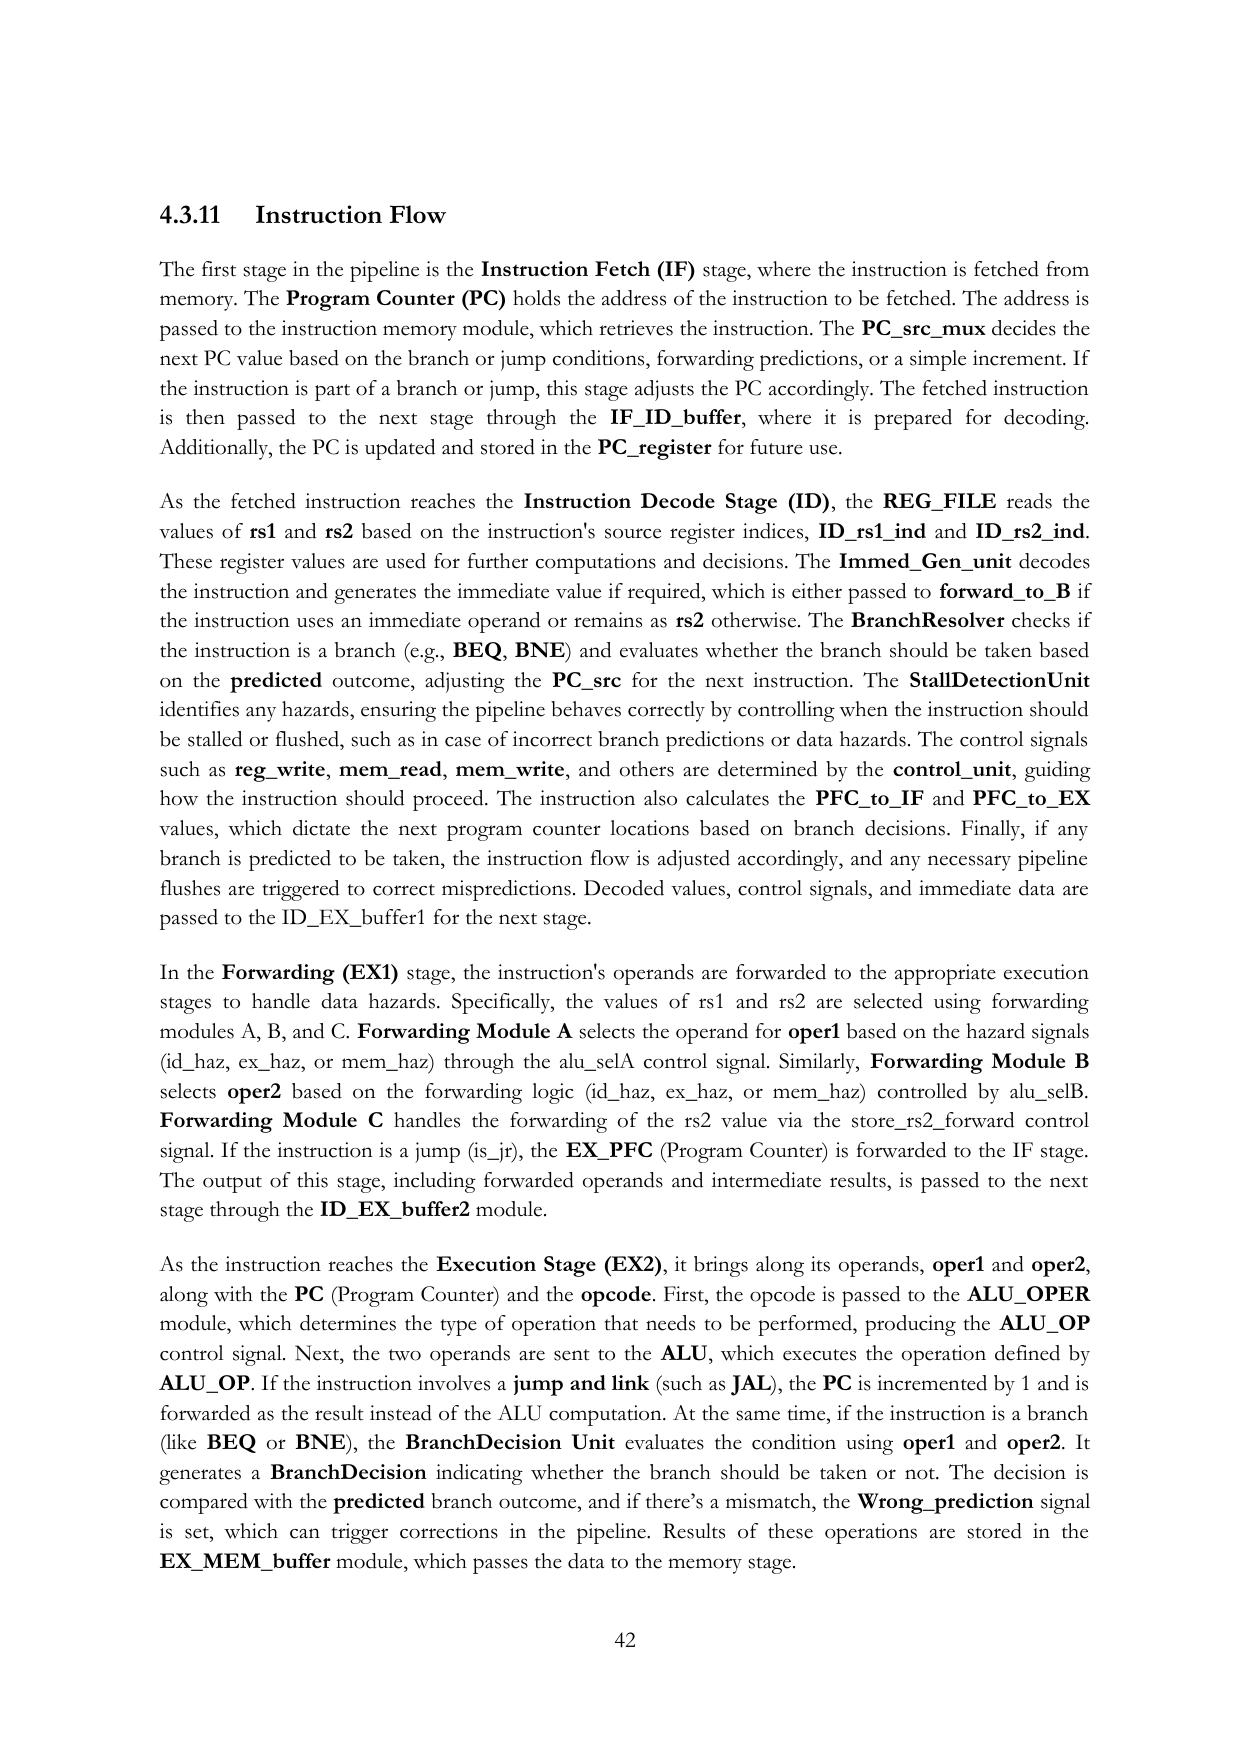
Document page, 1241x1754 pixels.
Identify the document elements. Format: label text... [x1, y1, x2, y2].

text The first stage in the pipeline is the Instruction Fetch (IF) stage, where the instruction is fetched from memory. The Program Counter (PC) holds the address of the instruction to be fetched. The address is passed to the instruction memory module, which retrieves the instruction. The PC_src_mux decides the next PC value based on the branch or jump conditions, forwarding predictions, or a simple increment. If the instruction is part of a branch or jump, this stage adjusts the PC accordingly. The fetched instruction is then passed to the next stage through the IF_ID_buffer, where it is prepared for decoding. Additionally, the PC is updated and stored in the PC_register for future use. [159, 256, 1090, 460]
text In the Forwarding (EX1) stage, the instruction's operands are forwarded to the appropriate execution stages to handle data hazards. Specifically, the values of rs1 and rs2 are selected using forwarding modules A, B, and C. Forwarding Module A selects the operand for oper1 based on the hazard signals (id_haz, ex_haz, or mem_haz) through the alu_selA control signal. Similarly, Forwarding Module B selects oper2 based on the forwarding logic (id_haz, ex_haz, or mem_haz) controlled by alu_selB. Forwarding Module C handles the forwarding of the rs2 value via the store_rs2_forward control signal. If the instruction is a jump (is_jr), the EX_PFC (Program Counter) is forwarded to the IF stage. The output of this stage, including forwarded operands and intermediate results, is passed to the next stage through the ID_EX_buffer2 module. [159, 959, 1090, 1223]
text As the instruction reaches the Execution Stage (EX2), it brings along its operands, oper1 and oper2, along with the PC (Program Counter) and the opcode. First, the opcode is passed to the ALU_OPER module, which determines the type of operation that needs to be performed, producing the ALU_OP control signal. Next, the two operands are sent to the ALU, which executes the operation defined by ALU_OP. If the instruction involves a jump and link (such as JAL), the PC is incremented by 1 and is forwarded as the result instead of the ALU computation. At the same time, if the instruction is a branch (like BEQ or BNE), the BranchDecision Unit evaluates the condition using oper1 and oper2. It generates a BranchDecision indicating whether the branch should be taken or not. The decision is compared with the predicted branch outcome, and if there’s a mismatch, the Wrong_prediction signal is set, which can trigger corrections in the pipeline. Results of these operations are stored in the EX_MEM_buffer module, which passes the data to the memory stage. [159, 1252, 1090, 1574]
text As the fetched instruction reaches the Instruction Decode Stage (ID), the REG_FILE reads the values of rs1 and rs2 based on the instruction's source register indices, ID_rs1_ind and ID_rs2_ind. These register values are used for further computations and decisions. The Immed_Gen_unit decodes the instruction and generates the immediate value if required, which is either passed to forward_to_B if the instruction uses an immediate operand or remains as rs2 otherwise. The BranchResolver checks if the instruction is a branch (e.g., BEQ, BNE) and evaluates whether the branch should be taken based on the predicted outcome, adjusting the PC_src for the next instruction. The StallDetectionUnit identifies any hazards, ensuring the pipeline behaves correctly by controlling when the instruction should be stalled or flushed, such as in case of incorrect branch predictions or data hazards. The control signals such as reg_write, mem_read, mem_write, and others are determined by the control_unit, guiding how the instruction should proceed. The instruction also calculates the PFC_to_IF and PFC_to_EX values, which dictate the next program counter locations based on branch decisions. Finally, if any branch is predicted to be taken, the instruction flow is adjusted accordingly, and any necessary pipeline flushes are triggered to correct mispredictions. Decoded values, control signals, and immediate data are passed to the ID_EX_buffer1 for the next stage. [159, 489, 1090, 931]
subtitle 4.3.11 Instruction Flow [159, 201, 1090, 231]
